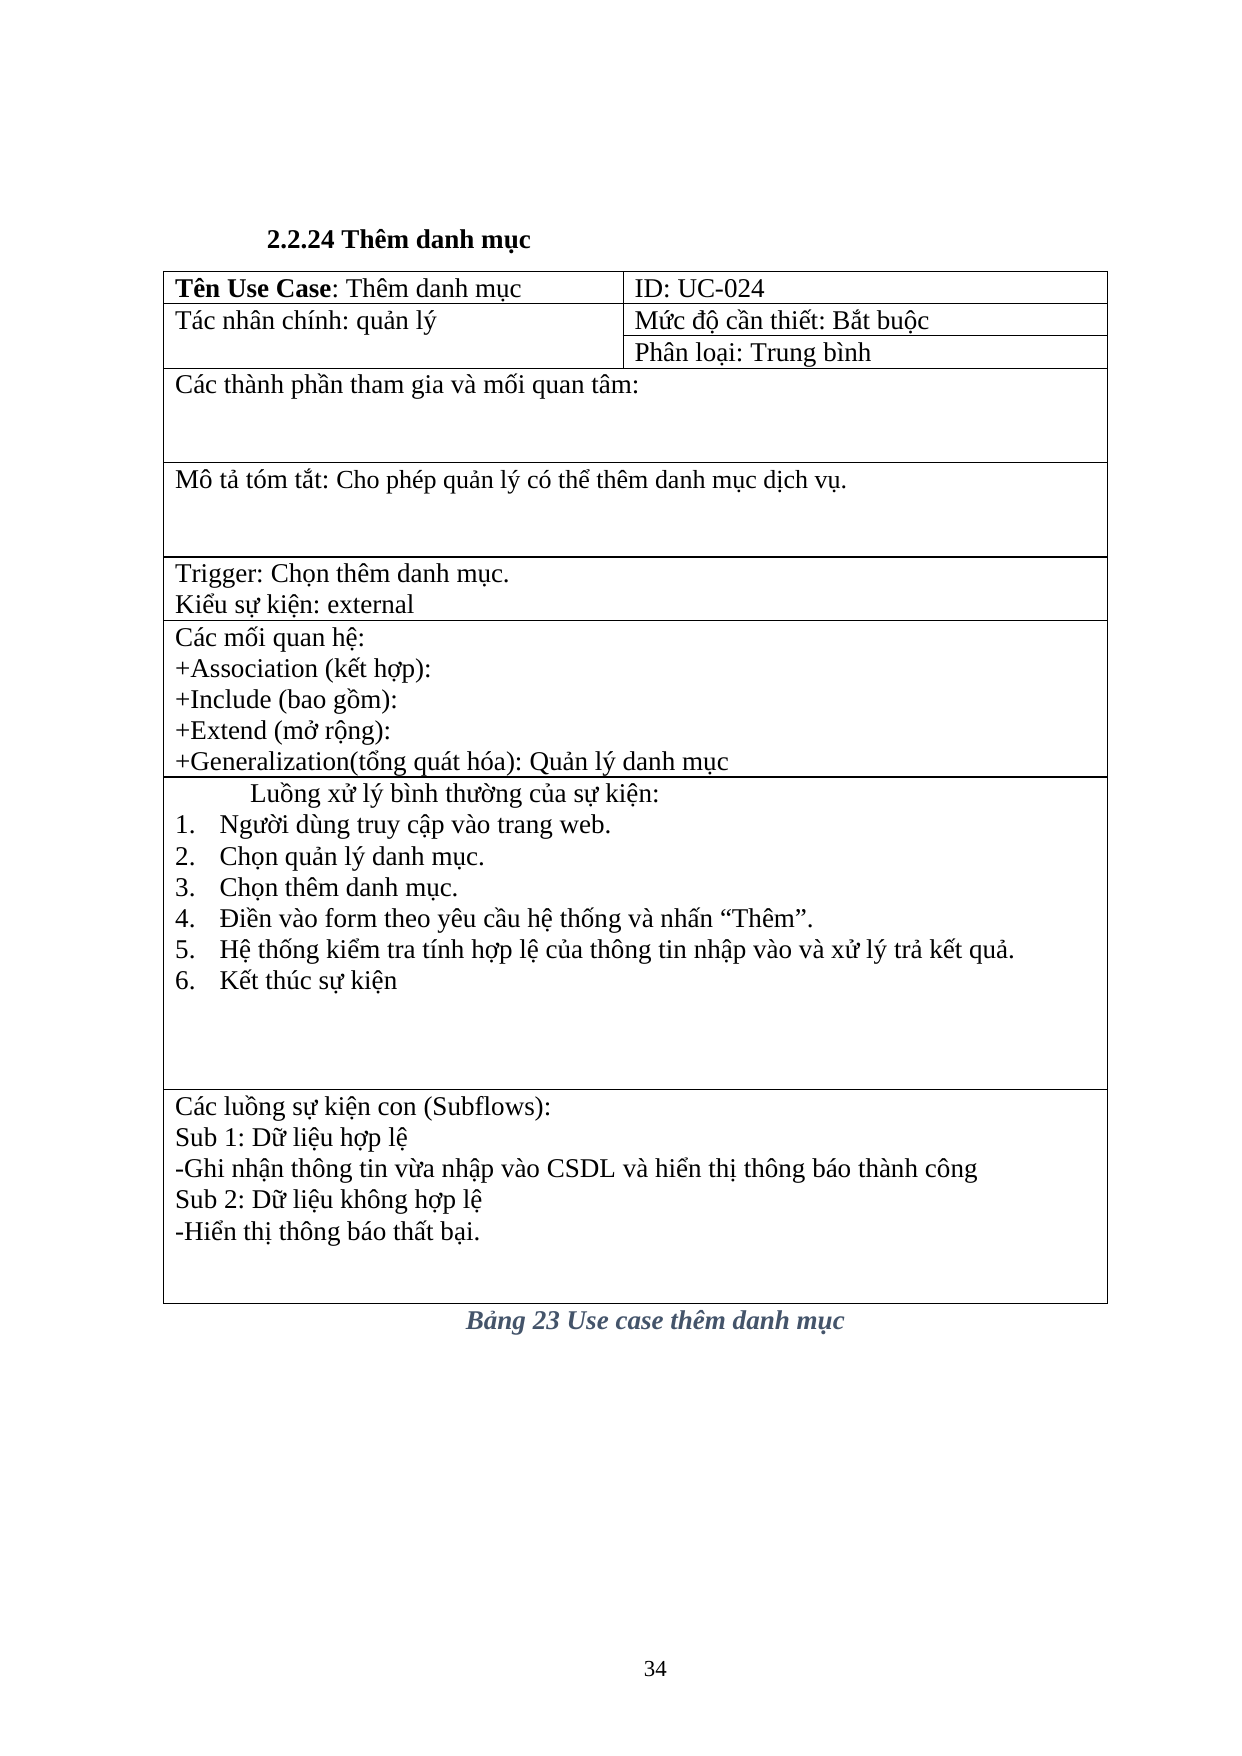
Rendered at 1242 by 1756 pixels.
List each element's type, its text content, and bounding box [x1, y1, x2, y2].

subtitle Thêm danh mục [267, 223, 1135, 254]
table_header ID: UC-024 [624, 272, 1107, 303]
table_cell Luồng xử lý bình thường của sự kiện: Người dùng truy cập vào trang web. Chọn quản lý danh mục. Chọn thêm danh mục. Điền vào form theo yêu cầu hệ thống và nhấn “Thêm”. Hệ thống kiểm tra tính hợp lệ của thông tin nhập vào và xử lý trả kết quả. Kết thúc sự kiện [164, 778, 1107, 1089]
table_header Tên Use Case: Thêm danh mục [164, 272, 623, 303]
table_cell Mô tả tóm tắt: Cho phép quản lý có thể thêm danh mục dịch vụ. [164, 463, 1107, 556]
table_cell Các luồng sự kiện con (Subflows): Sub 1: Dữ liệu hợp lệ -Ghi nhận thông tin vừa nhập vào CSDL và hiển thị thông báo thành công Sub 2: Dữ liệu không hợp lệ -Hiển thị thông báo thất bại. [164, 1090, 1107, 1303]
table_cell Tác nhân chính: quản lý [164, 304, 623, 367]
table_cell Mức độ cần thiết: Bắt buộc [624, 304, 1107, 335]
table_cell Các thành phần tham gia và mối quan tâm: [164, 369, 1107, 462]
table_cell Các mối quan hệ: +Association (kết hợp): +Include (bao gồm): +Extend (mở rộng): +Generalization(tổng quát hóa): Quản lý danh mục [164, 621, 1107, 776]
table_cell Phân loại: Trung bình [624, 336, 1107, 367]
table_cell Trigger: Chọn thêm danh mục. Kiểu sự kiện: external [164, 558, 1107, 620]
